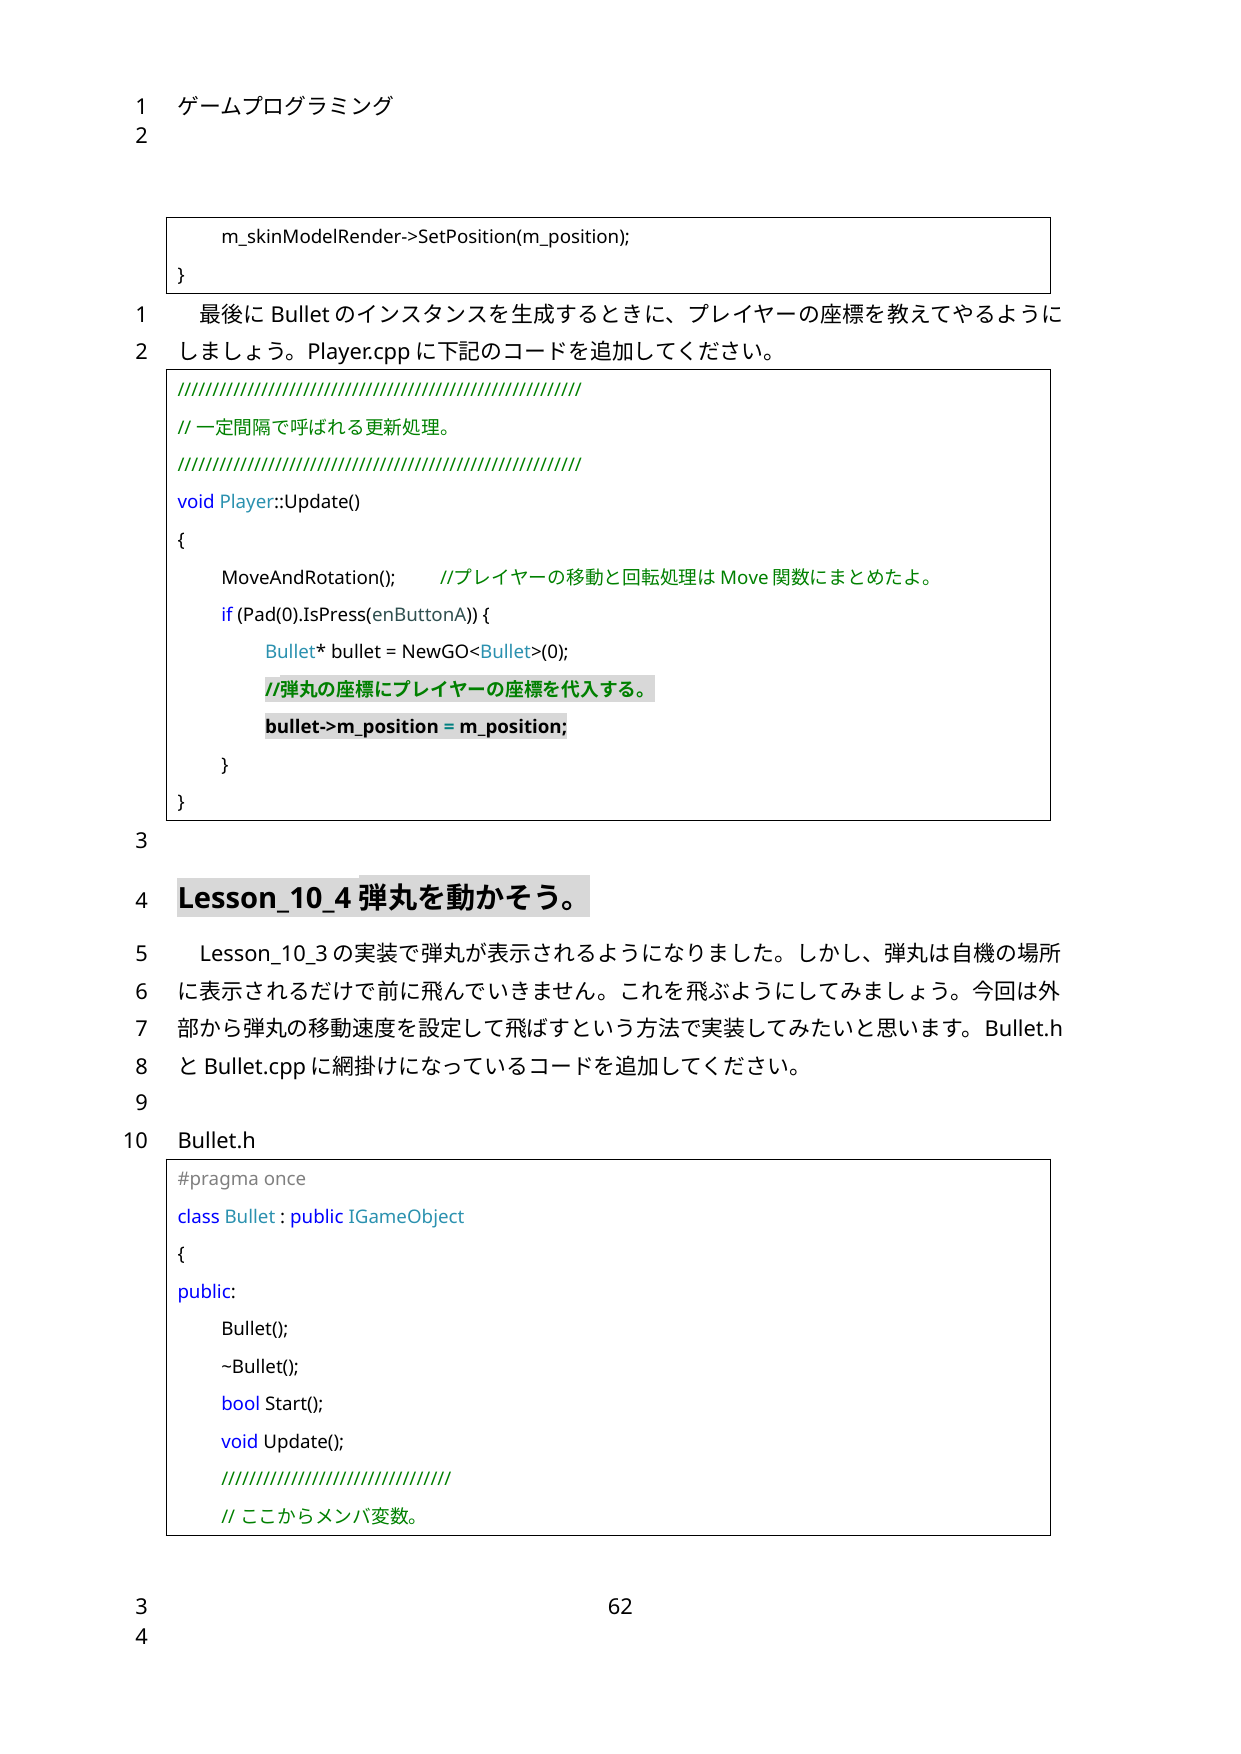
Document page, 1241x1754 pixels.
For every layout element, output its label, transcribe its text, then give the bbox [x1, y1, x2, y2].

text Lesson_10_3の実装で弾丸が表示されるようになりました。しかし、弾丸は自機の場所に表示されるだけで前に飛んでいきません。これを飛ぶようにしてみましょう。今回は外部から弾丸の移動速度を設定して飛ばすという方法で実装してみたいと思います。Bullet.hとBullet.cppに網掛けになっているコードを追加してください。 [177, 933, 1063, 1083]
text Bullet.h [177, 1121, 1063, 1158]
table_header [167, 1160, 1050, 1534]
subtitle Lesson_10_4 弾丸を動かそう。 [177, 858, 1063, 933]
table_header ////////////////////////////////////////////////////////// // 一定間隔で呼ばれる更新処理。 ////////////////////////////////////////////////////////// void Player::Update() { MoveAndRotation(); //プレイヤーの移動と回転処理はMove関数にまとめたよ。 if (Pad(0).IsPress(enButtonA)) { Bullet* bullet = NewGO<Bullet>(0); //弾丸の座標にプレイヤーの座標を代入する。 bullet->m_position = m_position; } } [167, 370, 1050, 820]
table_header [167, 218, 1050, 293]
text 最後にBulletのインスタンスを生成するときに、プレイヤーの座標を教えてやるようにしましょう。Player.cppに下記のコードを追加してください。 [177, 294, 1063, 369]
